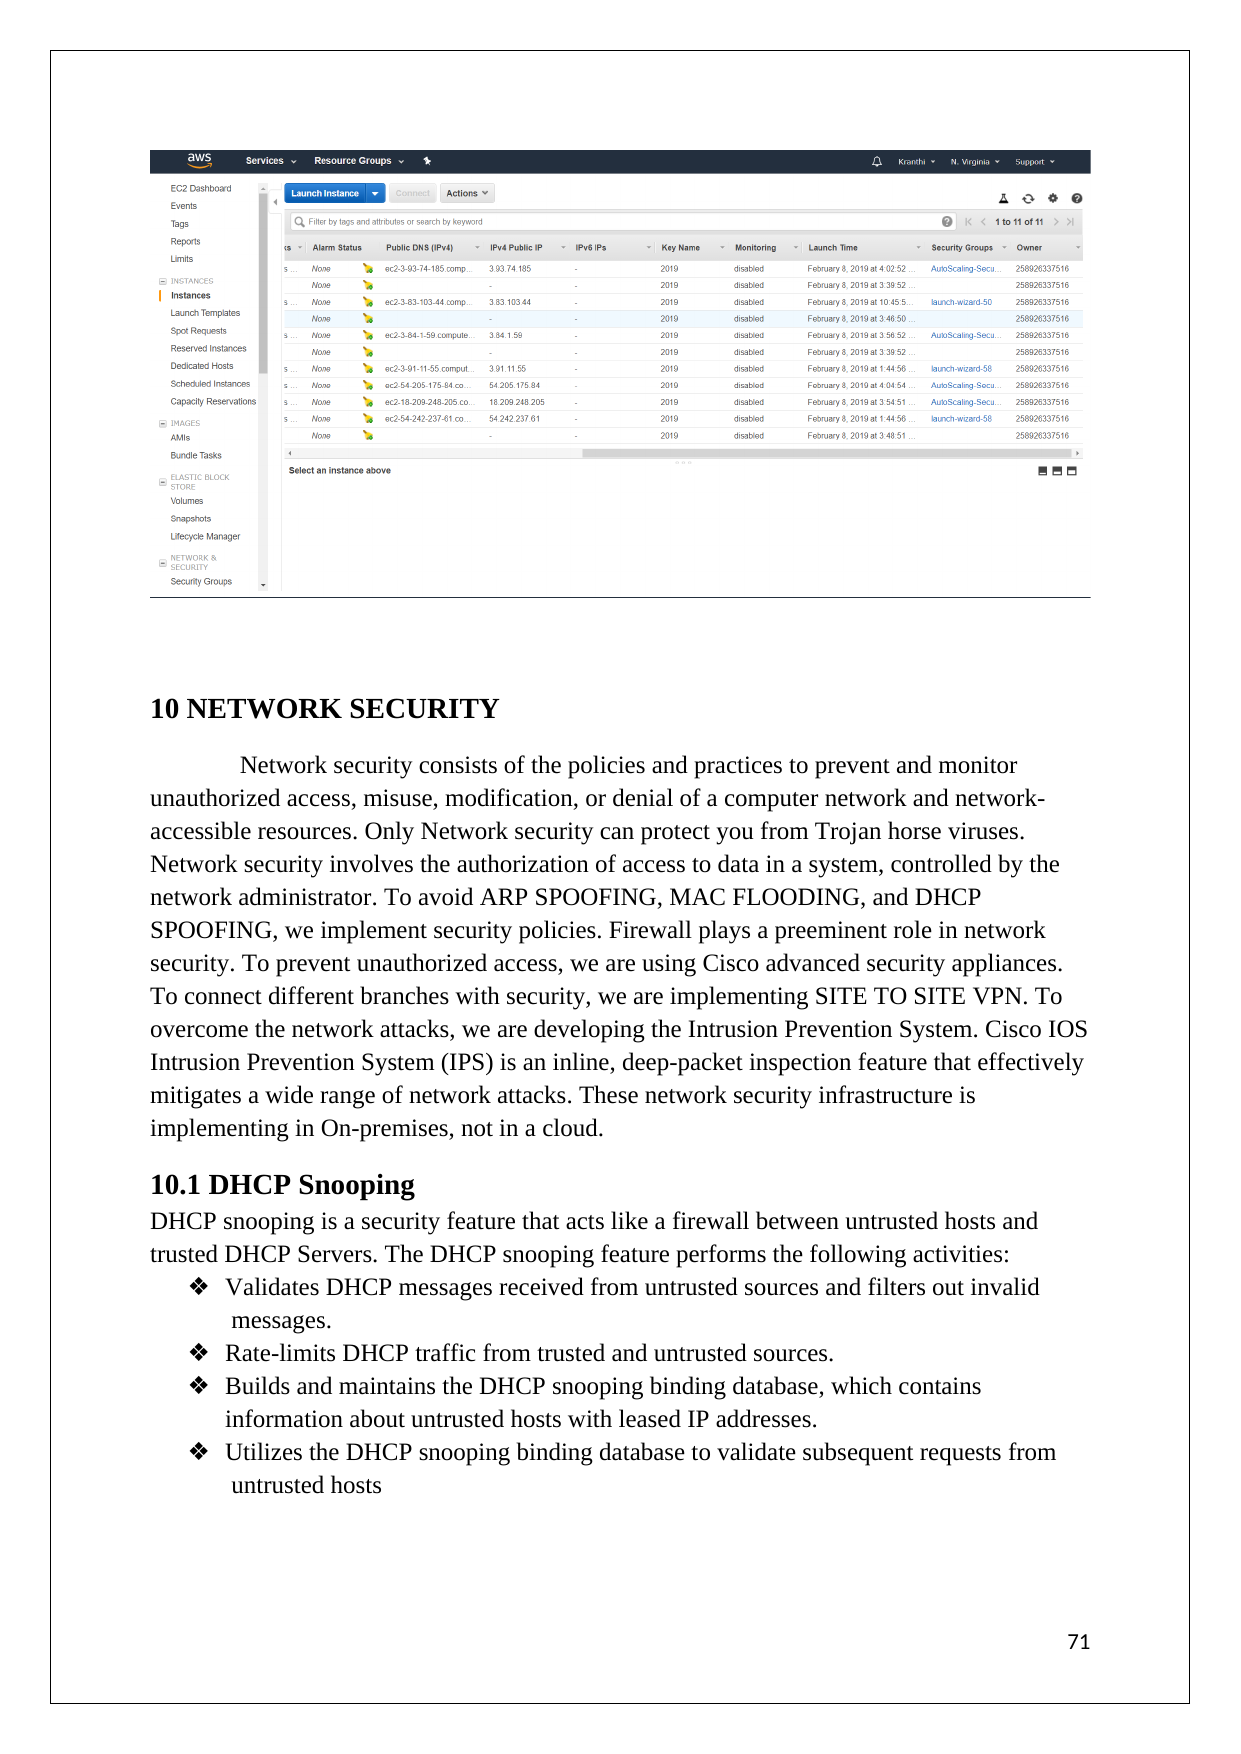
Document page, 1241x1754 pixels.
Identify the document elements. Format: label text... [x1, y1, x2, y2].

list Validates DHCP messages received from untrusted sources and filters out invalid [187, 1272, 1090, 1301]
text 10 NETWORK SECURITY [150, 691, 1090, 724]
list Builds and maintains the DHCP snooping binding database, which contains information about untrusted hosts with leased IP addresses. [187, 1371, 1090, 1433]
text DHCP snooping is a security feature that acts like a firewall between untrusted hosts and [150, 1206, 1090, 1234]
text trusted DHCP Servers. The DHCP snooping feature performs the following activities: [150, 1239, 1090, 1267]
list Utilizes the DHCP snooping binding database to validate subsequent requests from [187, 1437, 1090, 1466]
picture [150, 150, 1091, 598]
text untrusted hosts [150, 1470, 1090, 1499]
text 10.1 DHCP Snooping [150, 1167, 1090, 1201]
text messages. [150, 1305, 1090, 1333]
text Network security consists of the policies and practices to prevent and monitor unauthorized access, misuse, modification, or denial of a computer network and network-accessible resources. Only Network security can protect you from Trojan horse viruses. Network security involves the authorization of access to data in a system, controlled by the network administrator. To avoid ARP SPOOFING, MAC FLOODING, and DHCP SPOOFING, we implement security policies. Firewall plays a preeminent role in network security. To prevent unauthorized access, we are using Cisco advanced security appliances. To connect different branches with security, we are implementing SITE TO SITE VPN. To overcome the network attacks, we are developing the Intrusion Prevention System. Cisco IOS Intrusion Prevention System (IPS) is an inline, deep-packet inspection feature that effectively mitigates a wide range of network attacks. These network security infrastructure is implementing in On-premises, not in a cloud. [150, 750, 1090, 1142]
list Rate-limits DHCP traffic from trusted and untrusted sources. [187, 1338, 1090, 1367]
